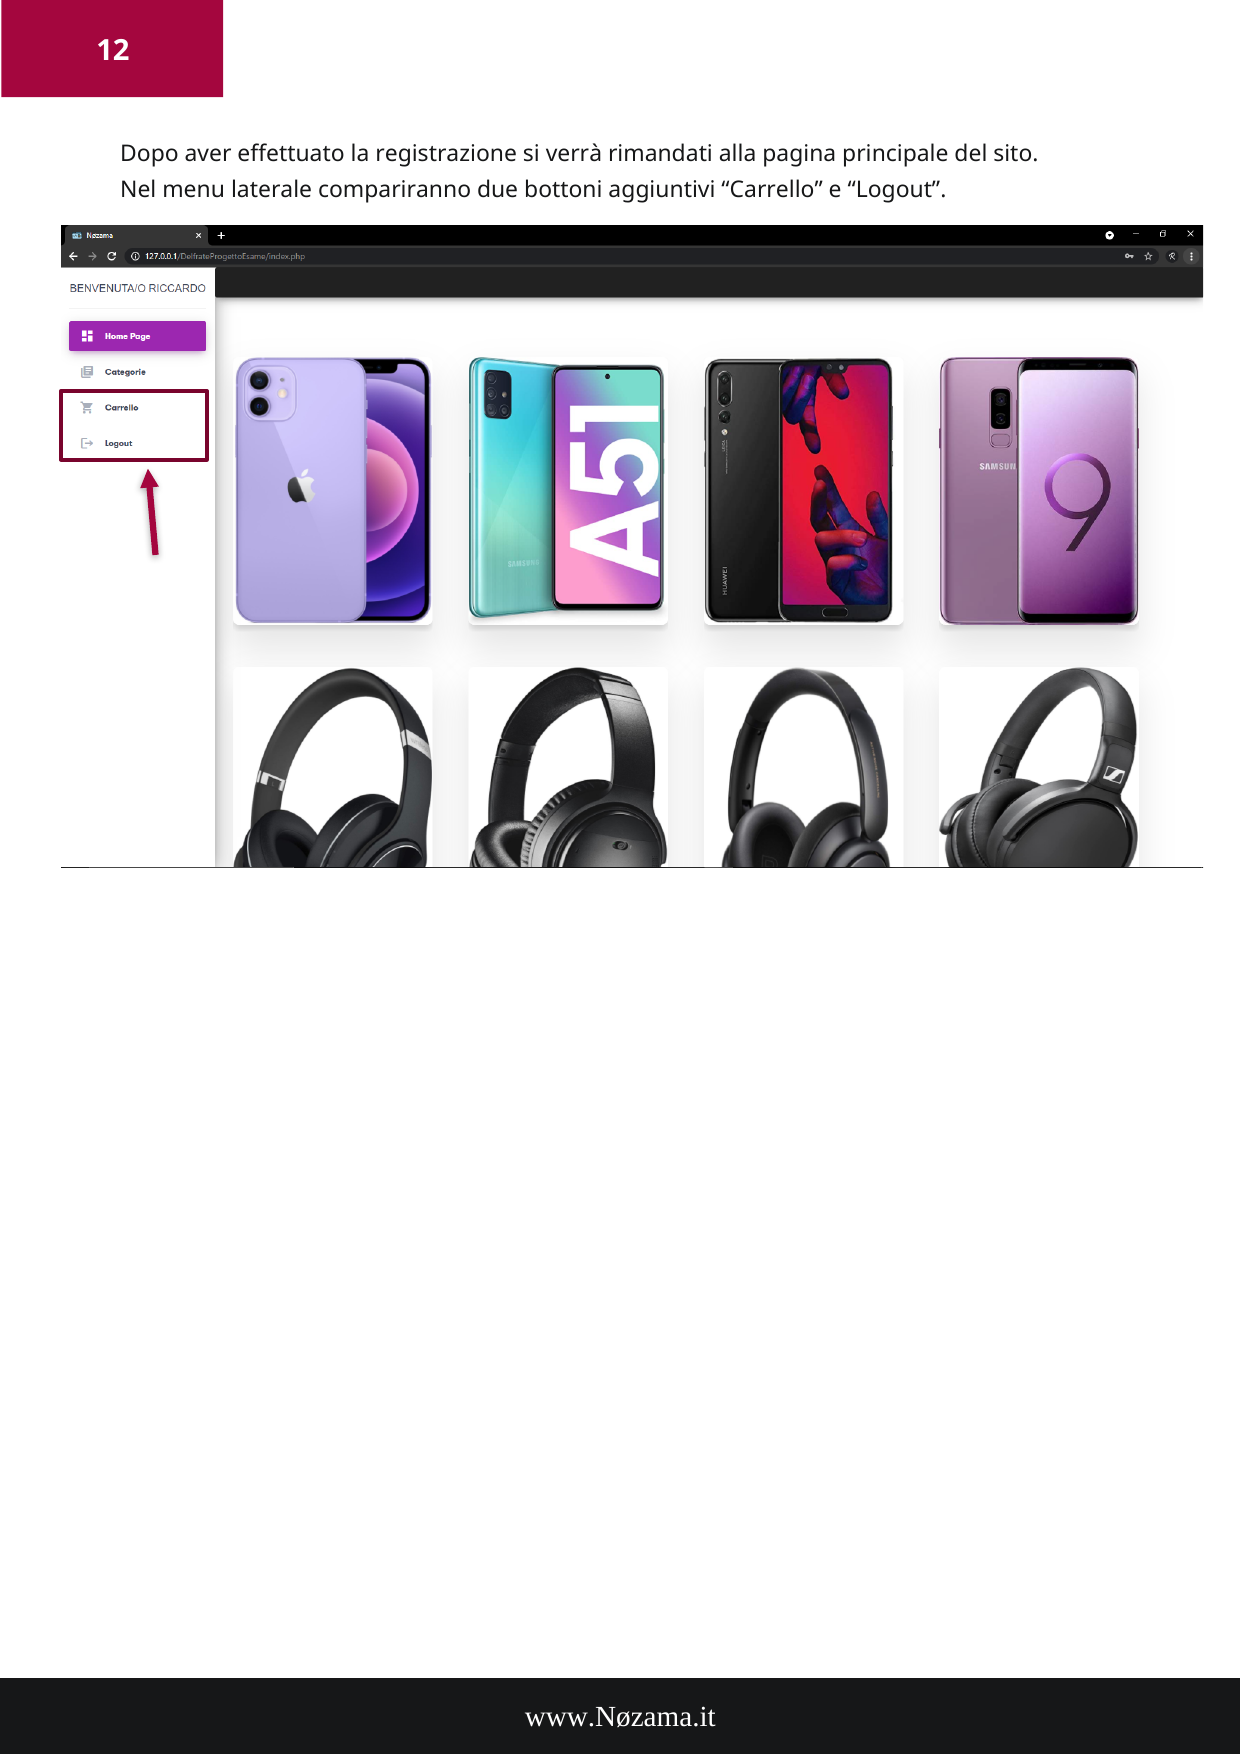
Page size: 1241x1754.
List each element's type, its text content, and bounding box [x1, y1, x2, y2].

picture [63, 393, 205, 458]
picture [61, 225, 1204, 868]
text Dopo aver effettuato la registrazione si verrà rimandati alla pagina principale del sito. [120, 137, 1120, 168]
text Nel menu laterale compariranno due bottoni aggiuntivi “Carrello” e “Logout”. [120, 173, 1120, 204]
